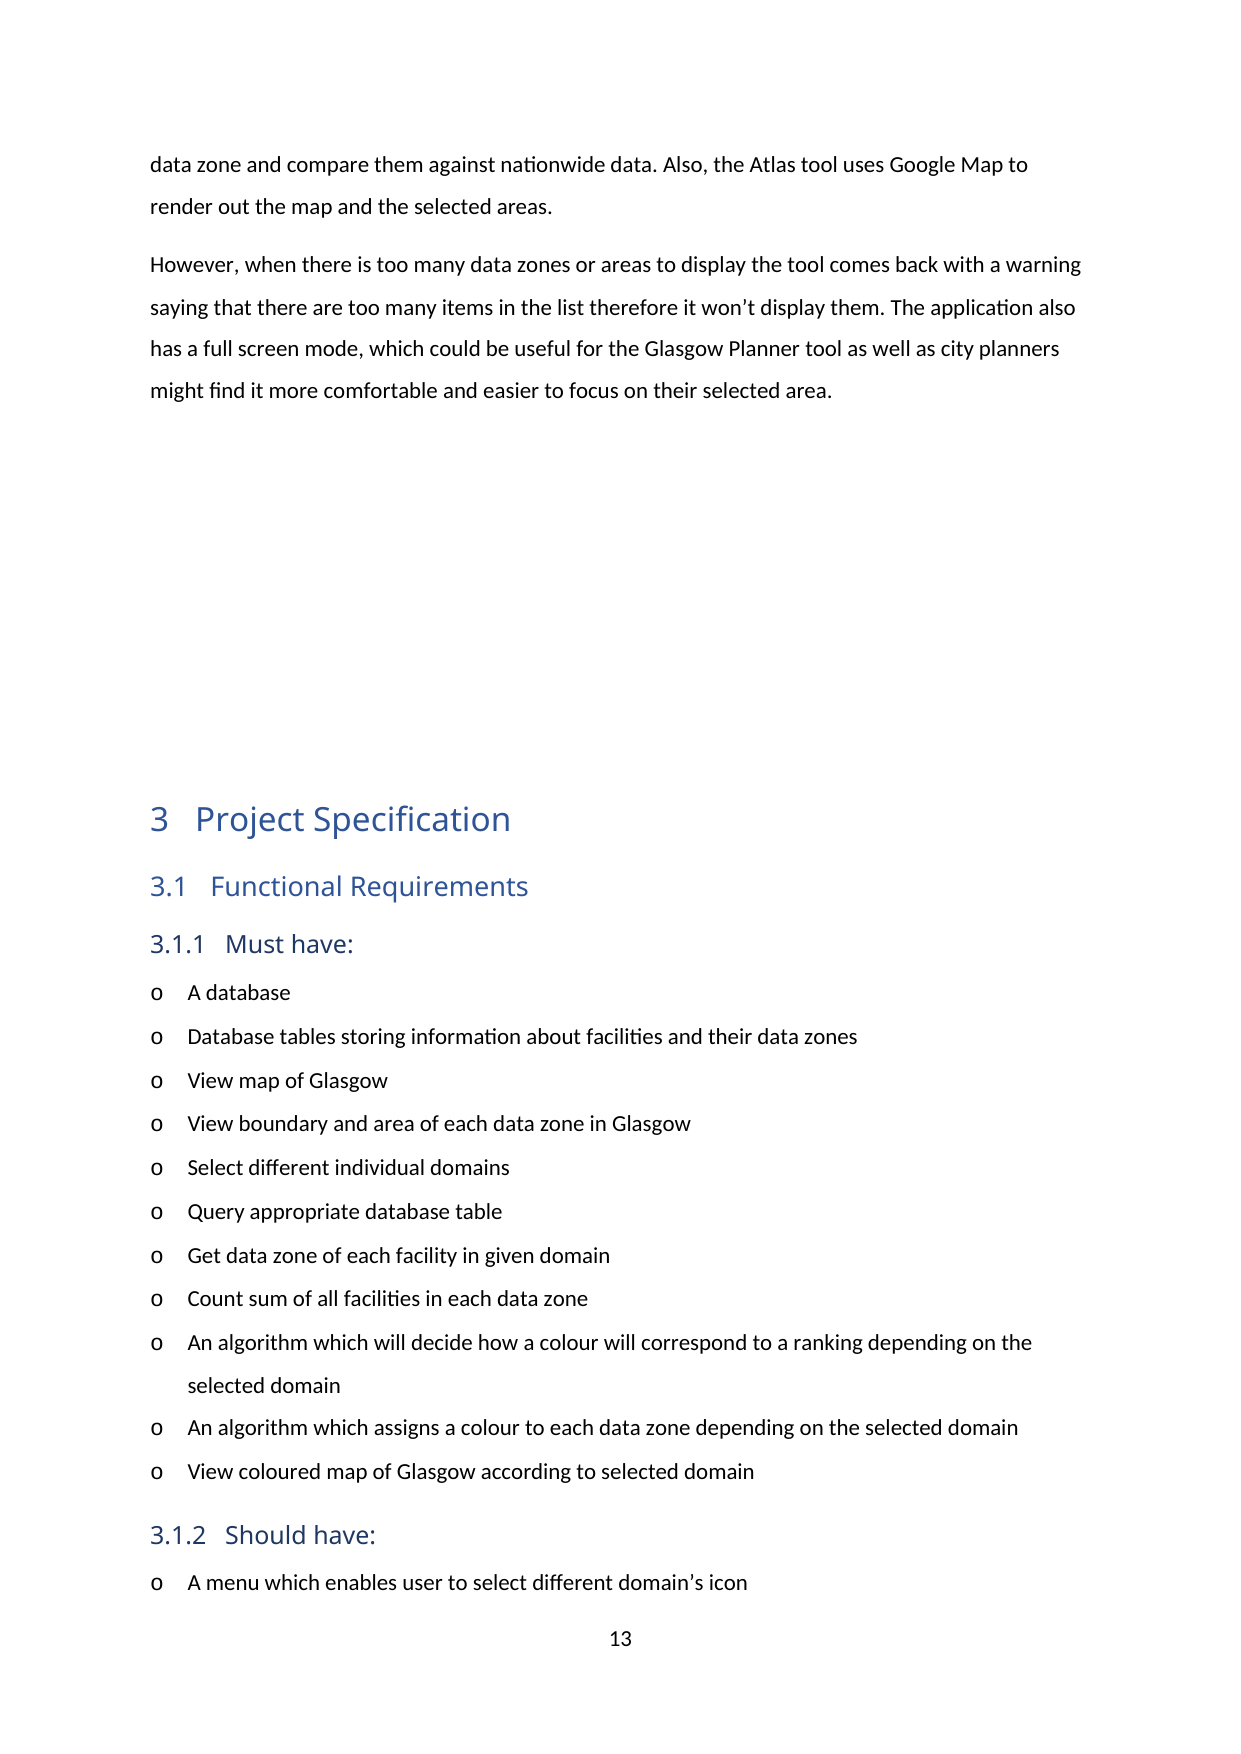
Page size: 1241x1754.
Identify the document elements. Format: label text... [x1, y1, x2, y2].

list View map of Glasgow [150, 1066, 1090, 1095]
list Query appropriate database table [150, 1197, 1090, 1226]
text However, when there is too many data zones or areas to display the tool comes back with a warning saying that there are too many items in the list therefore it won’t display them. The application also has a full screen mode, which could be useful for the Glasgow Planner tool as well as city planners might find it more comfortable and easier to focus on their selected area. [150, 251, 1090, 404]
list A menu which enables user to select different domain’s icon [150, 1568, 1090, 1598]
list Database tables storing information about facilities and their data zones [150, 1022, 1090, 1051]
list Select different individual domains [150, 1153, 1090, 1182]
list Get data zone of each facility in given domain [150, 1241, 1090, 1270]
list A database [150, 978, 1090, 1007]
subtitle Should have: [150, 1517, 1090, 1552]
subtitle Functional Requirements [150, 868, 1090, 904]
list View boundary and area of each data zone in Glasgow [150, 1109, 1090, 1139]
list An algorithm which will decide how a colour will correspond to a ranking depending on the selected domain [150, 1328, 1090, 1399]
list An algorithm which assigns a colour to each data zone depending on the selected domain [150, 1413, 1090, 1442]
list Count sum of all facilities in each data zone [150, 1284, 1090, 1314]
subtitle Must have: [150, 927, 1090, 961]
list View coloured map of Glasgow according to selected domain [150, 1457, 1090, 1486]
subtitle Project Specification [150, 795, 1090, 841]
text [150, 150, 1090, 220]
